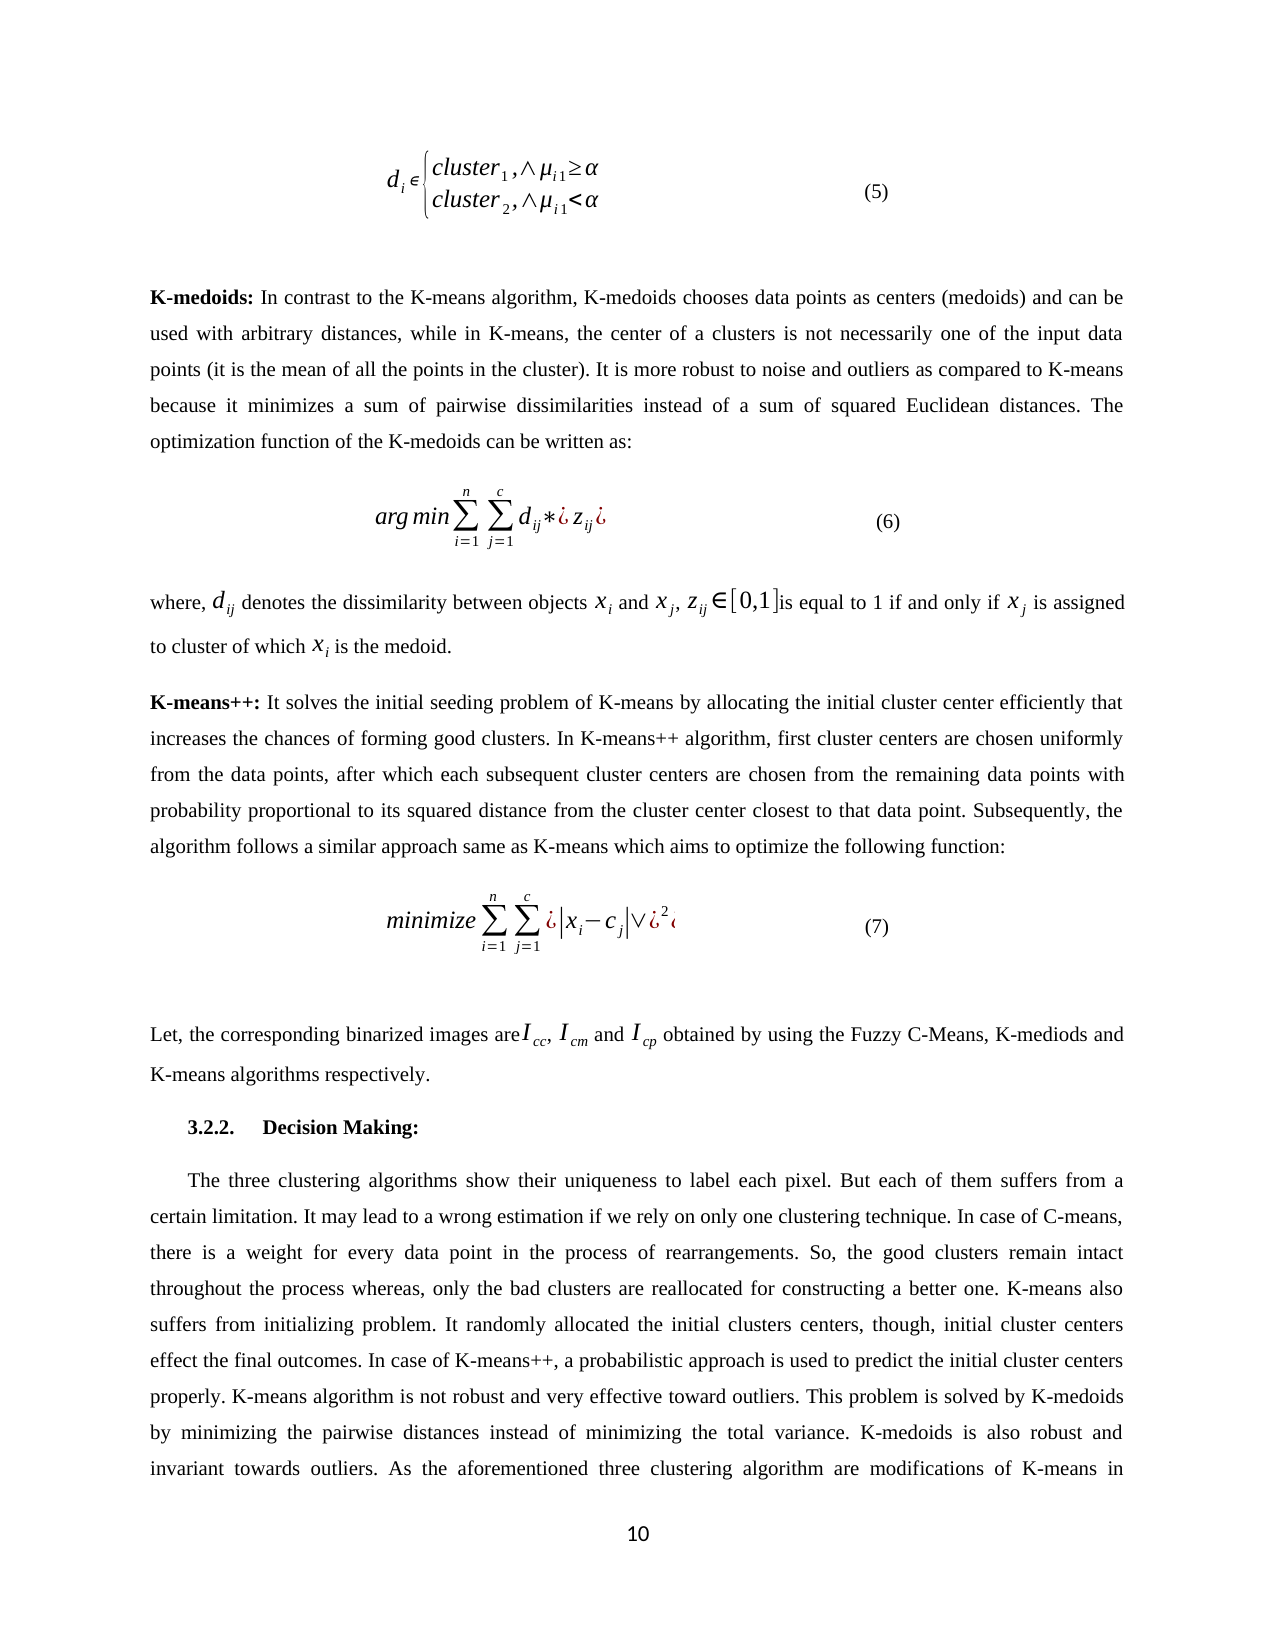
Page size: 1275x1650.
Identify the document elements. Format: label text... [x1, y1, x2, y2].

text Let, the corresponding binarized images are, and obtained by using the Fuzzy C-Means, K-mediods and K-means algorithms respectively. [150, 1019, 1125, 1086]
table_header [364, 482, 637, 561]
table_header (6) [638, 482, 911, 561]
text K-medoids: In contrast to the K-means algorithm, K-medoids chooses data points as centers (medoids) and can be used with arbitrary distances, while in K-means, the center of a clusters is not necessarily one of the input data points (it is the mean of all the points in the cluster). It is more robust to noise and outliers as compared to K-means because it minimizes a sum of pairwise dissimilarities instead of a sum of squared Euclidean distances. The optimization function of the K-medoids can be written as: [150, 285, 1125, 453]
table_header (7) [675, 887, 900, 966]
list Decision Making: [187, 1115, 1125, 1139]
text K-means++: It solves the initial seeding problem of K-means by allocating the initial cluster center efficiently that increases the chances of forming good clusters. In K-means++ algorithm, first cluster centers are chosen uniformly from the data points, after which each subsequent cluster centers are chosen from the remaining data points with probability proportional to its squared distance from the cluster center closest to that data point. Subsequently, the algorithm follows a similar approach same as K-means which aims to optimize the following function: [150, 690, 1125, 858]
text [150, 1167, 1125, 1480]
text where, denotes the dissimilarity between objects and , is equal to 1 if and only if is assigned to cluster of which is the medoid. [150, 587, 1125, 661]
table_header [376, 150, 684, 232]
table_header [375, 887, 675, 966]
table_header (5) [684, 150, 899, 232]
